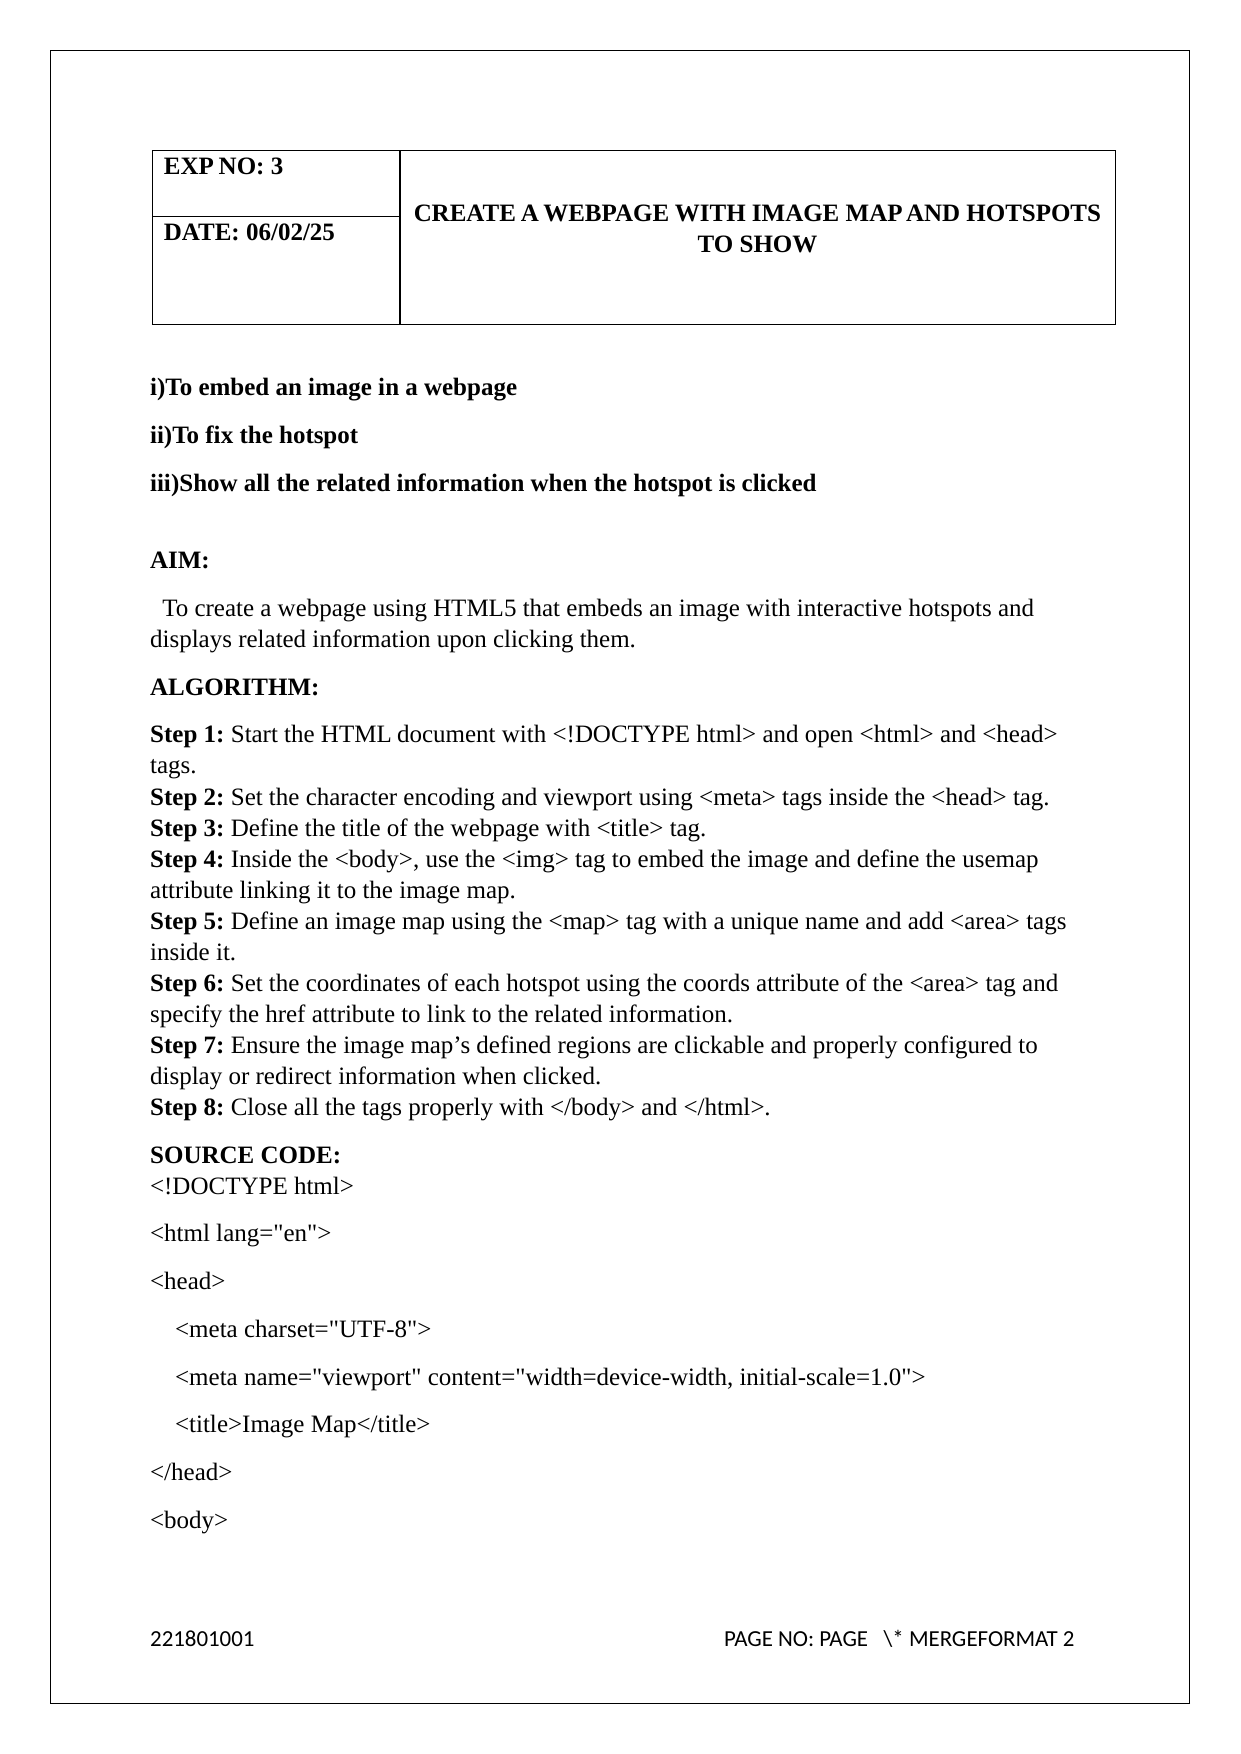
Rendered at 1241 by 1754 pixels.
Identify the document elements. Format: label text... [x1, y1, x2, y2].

text AIM: [150, 545, 1090, 574]
text <meta name="viewport" content="width=device-width, initial-scale=1.0"> [150, 1362, 1090, 1390]
text i)To embed an image in a webpage [150, 372, 1090, 401]
text <html lang="en"> [150, 1218, 1090, 1247]
text iii)Show all the related information when the hotspot is clicked [150, 468, 1090, 527]
text SOURCE CODE: <!DOCTYPE html> [150, 1140, 1090, 1199]
text Step 1: Start the HTML document with <!DOCTYPE html> and open <html> and <head> tags. Step 2: Set the character encoding and viewport using <meta> tags inside the <head> tag. Step 3: Define the title of the webpage with <title> tag. Step 4: Inside the <body>, use the <img> tag to embed the image and define the usemap attribute linking it to the image map. Step 5: Define an image map using the <map> tag with a unique name and add <area> tags inside it. Step 6: Set the coordinates of each hotspot using the coords attribute of the <area> tag and specify the href attribute to link to the related information. Step 7: Ensure the image map’s defined regions are clickable and properly configured to display or redirect information when clicked. Step 8: Close all the tags properly with </body> and </html>. [150, 719, 1090, 1121]
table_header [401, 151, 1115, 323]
text ii)To fix the hotspot [150, 420, 1090, 449]
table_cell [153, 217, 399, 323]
text ALGORITHM: [150, 672, 1090, 701]
text <body> [150, 1505, 1090, 1533]
text To create a webpage using HTML5 that embeds an image with interactive hotspots and displays related information upon clicking them. [150, 593, 1090, 653]
text <title>Image Map</title> [150, 1409, 1090, 1438]
text <head> [150, 1266, 1090, 1295]
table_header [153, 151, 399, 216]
text <meta charset="UTF-8"> [150, 1314, 1090, 1343]
text </head> [150, 1457, 1090, 1486]
